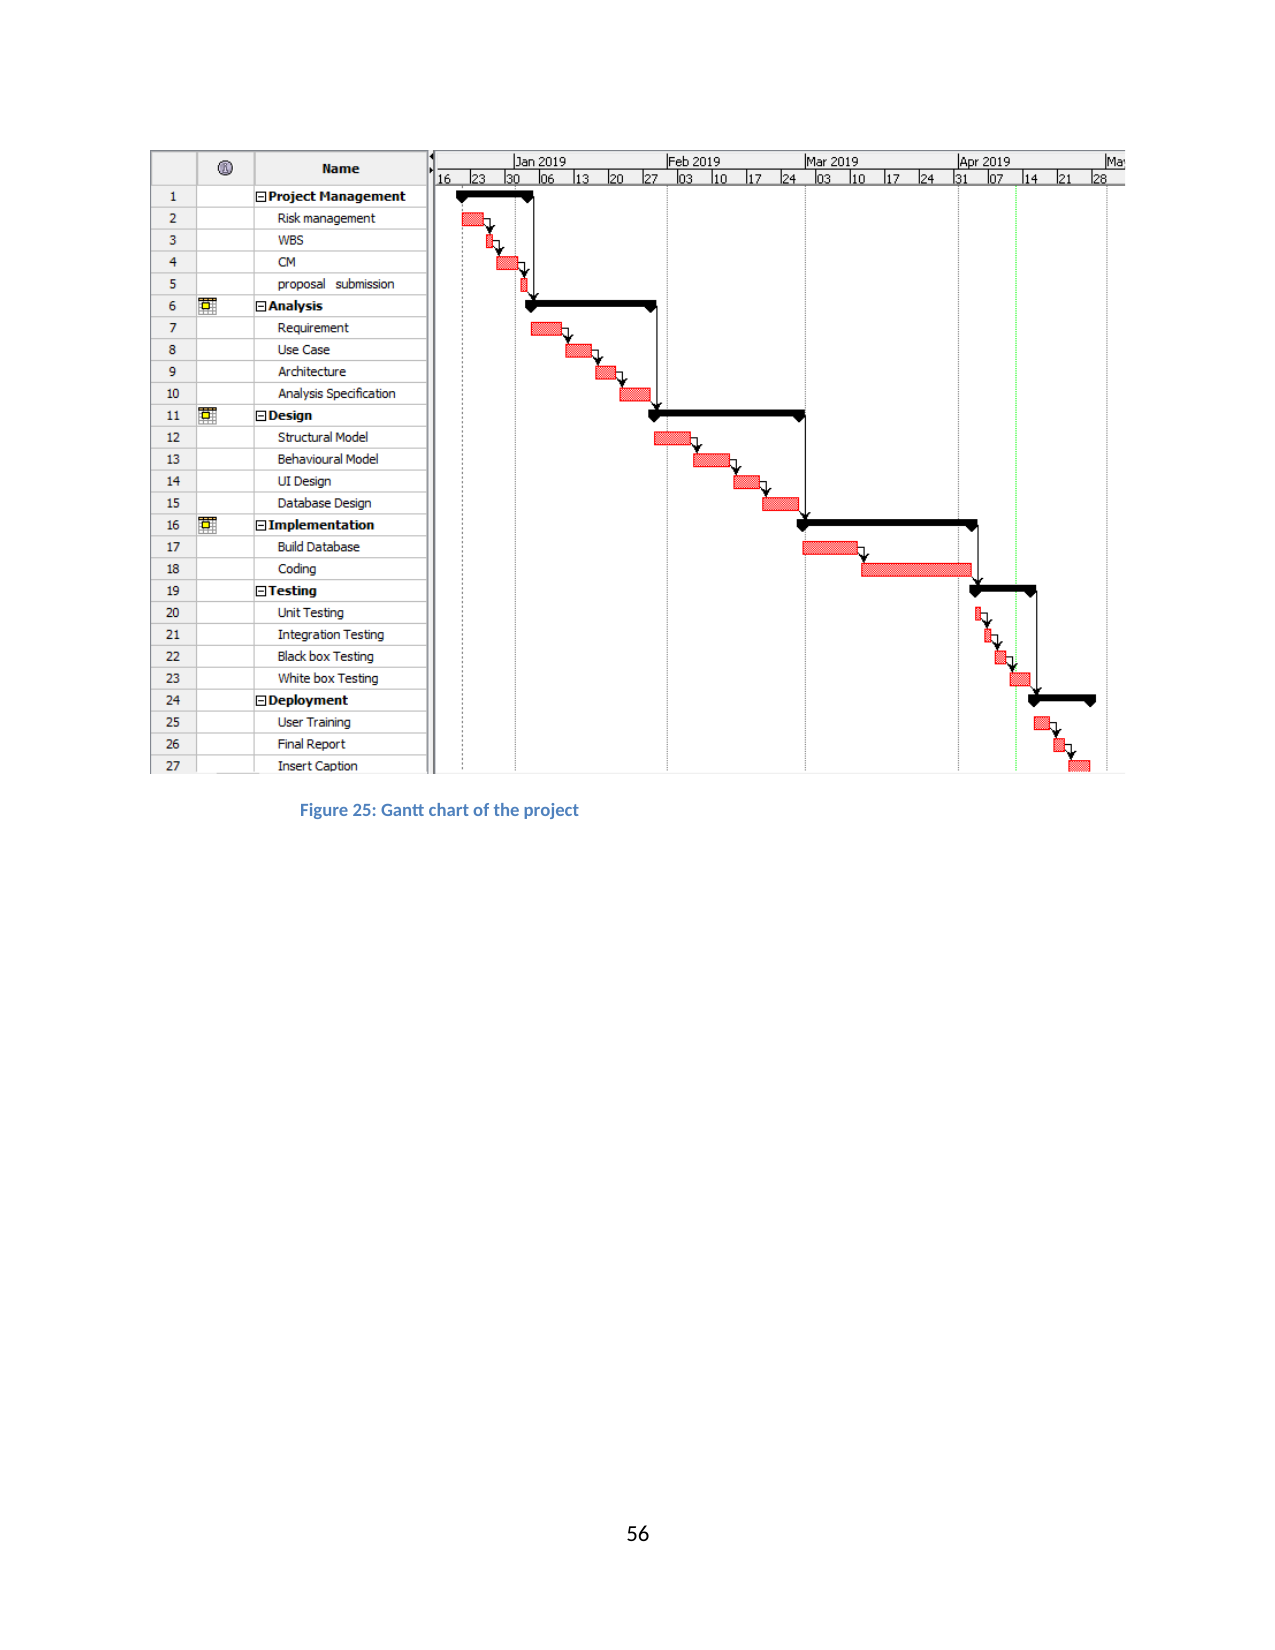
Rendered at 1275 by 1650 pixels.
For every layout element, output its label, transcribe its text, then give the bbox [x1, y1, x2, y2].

picture [150, 150, 1125, 774]
